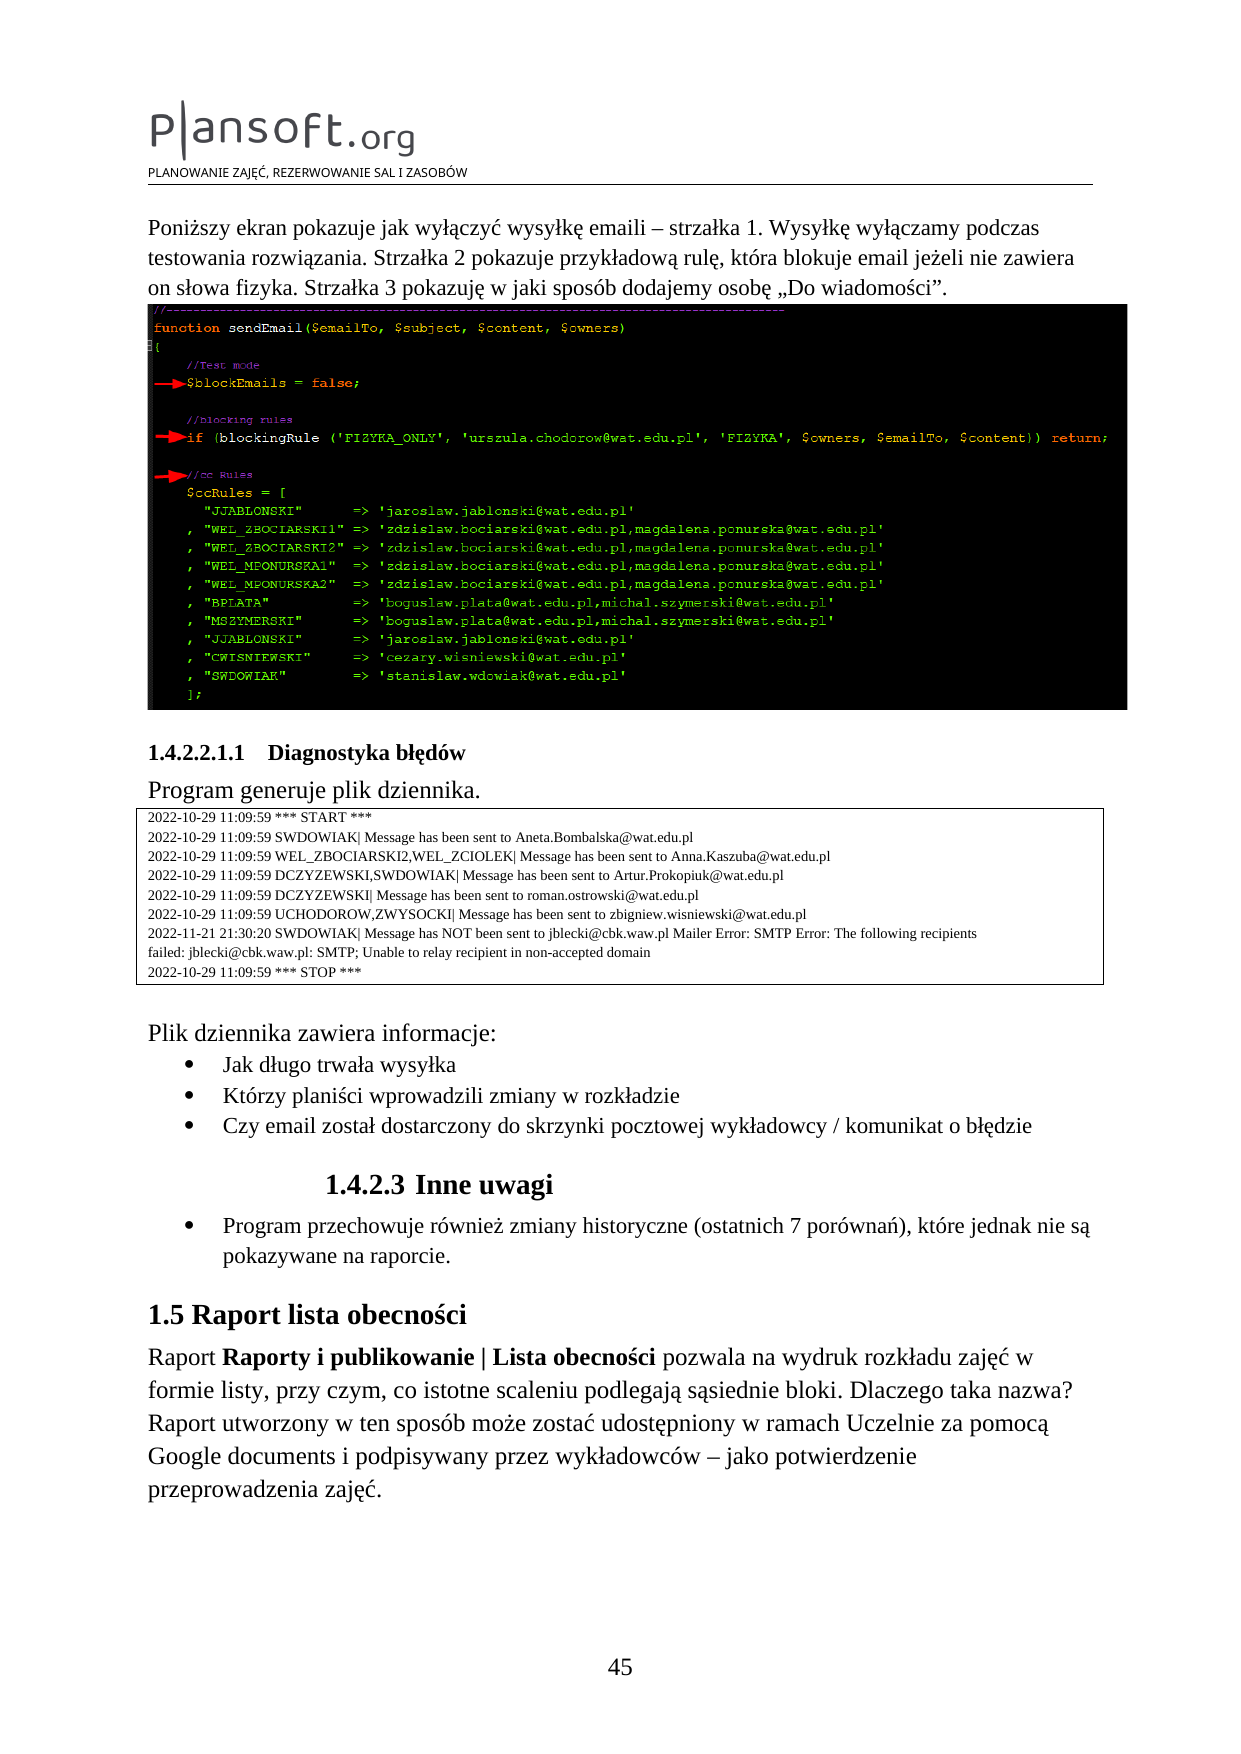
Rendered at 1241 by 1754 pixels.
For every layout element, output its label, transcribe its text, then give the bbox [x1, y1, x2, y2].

list Czy email został dostarczony do skrzynki pocztowej wykładowcy / komunikat o błędzie [185, 1112, 1093, 1138]
text Poniższy ekran pokazuje jak wyłączyć wysyłkę emaili – strzałka 1. Wysyłkę wyłączamy podczas testowania rozwiązania. Strzałka 2 pokazuje przykładową rulę, która blokuje email jeżeli nie zawiera on słowa fizyka. Strzałka 3 pokazuję w jaki sposób dodajemy osobę „Do wiadomości”. [148, 213, 1093, 300]
subtitle Inne uwagi [325, 1167, 1093, 1201]
subtitle Diagnostyka błędów [148, 739, 1093, 765]
text Raport Raporty i publikowanie | Lista obecności pozwala na wydruk rozkładu zajęć w formie listy, przy czym, co istotne scaleniu podlegają sąsiednie bloki. Dlaczego taka nazwa? Raport utworzony w ten sposób może zostać udostępniony w ramach Uczelnie za pomocą Google documents i podpisywany przez wykładowców – jako potwierdzenie przeprowadzenia zajęć. [148, 1342, 1093, 1503]
subtitle Raport lista obecności [148, 1297, 1093, 1331]
list Którzy planiści wprowadzili zmiany w rozkładzie [185, 1082, 1093, 1108]
text Plik dziennika zawiera informacje: [148, 1018, 1093, 1047]
picture [147, 304, 1128, 710]
list Jak długo trwała wysyłka [185, 1051, 1093, 1078]
list Program przechowuje również zmiany historyczne (ostatnich 7 porównań), które jednak nie są pokazywane na raporcie. [185, 1212, 1093, 1268]
picture [147, 73, 418, 165]
text Program generuje plik dziennika. [148, 775, 1093, 804]
table_header 2022-10-29 11:09:59 *** START *** 2022-10-29 11:09:59 SWDOWIAK| Message has been sent to Aneta.Bombalska@wat.edu.pl 2022-10-29 11:09:59 WEL_ZBOCIARSKI2,WEL_ZCIOLEK| Message has been sent to Anna.Kaszuba@wat.edu.pl 2022-10-29 11:09:59 DCZYZEWSKI,SWDOWIAK| Message has been sent to Artur.Prokopiuk@wat.edu.pl 2022-10-29 11:09:59 DCZYZEWSKI| Message has been sent to roman.ostrowski@wat.edu.pl 2022-10-29 11:09:59 UCHODOROW,ZWYSOCKI| Message has been sent to zbigniew.wisniewski@wat.edu.pl 2022-11-21 21:30:20 SWDOWIAK| Message has NOT been sent to jblecki@cbk.waw.pl Mailer Error: SMTP Error: The following recipients failed: jblecki@cbk.waw.pl: SMTP; Unable to relay recipient in non-accepted domain 2022-10-29 11:09:59 *** STOP *** [137, 809, 1103, 984]
